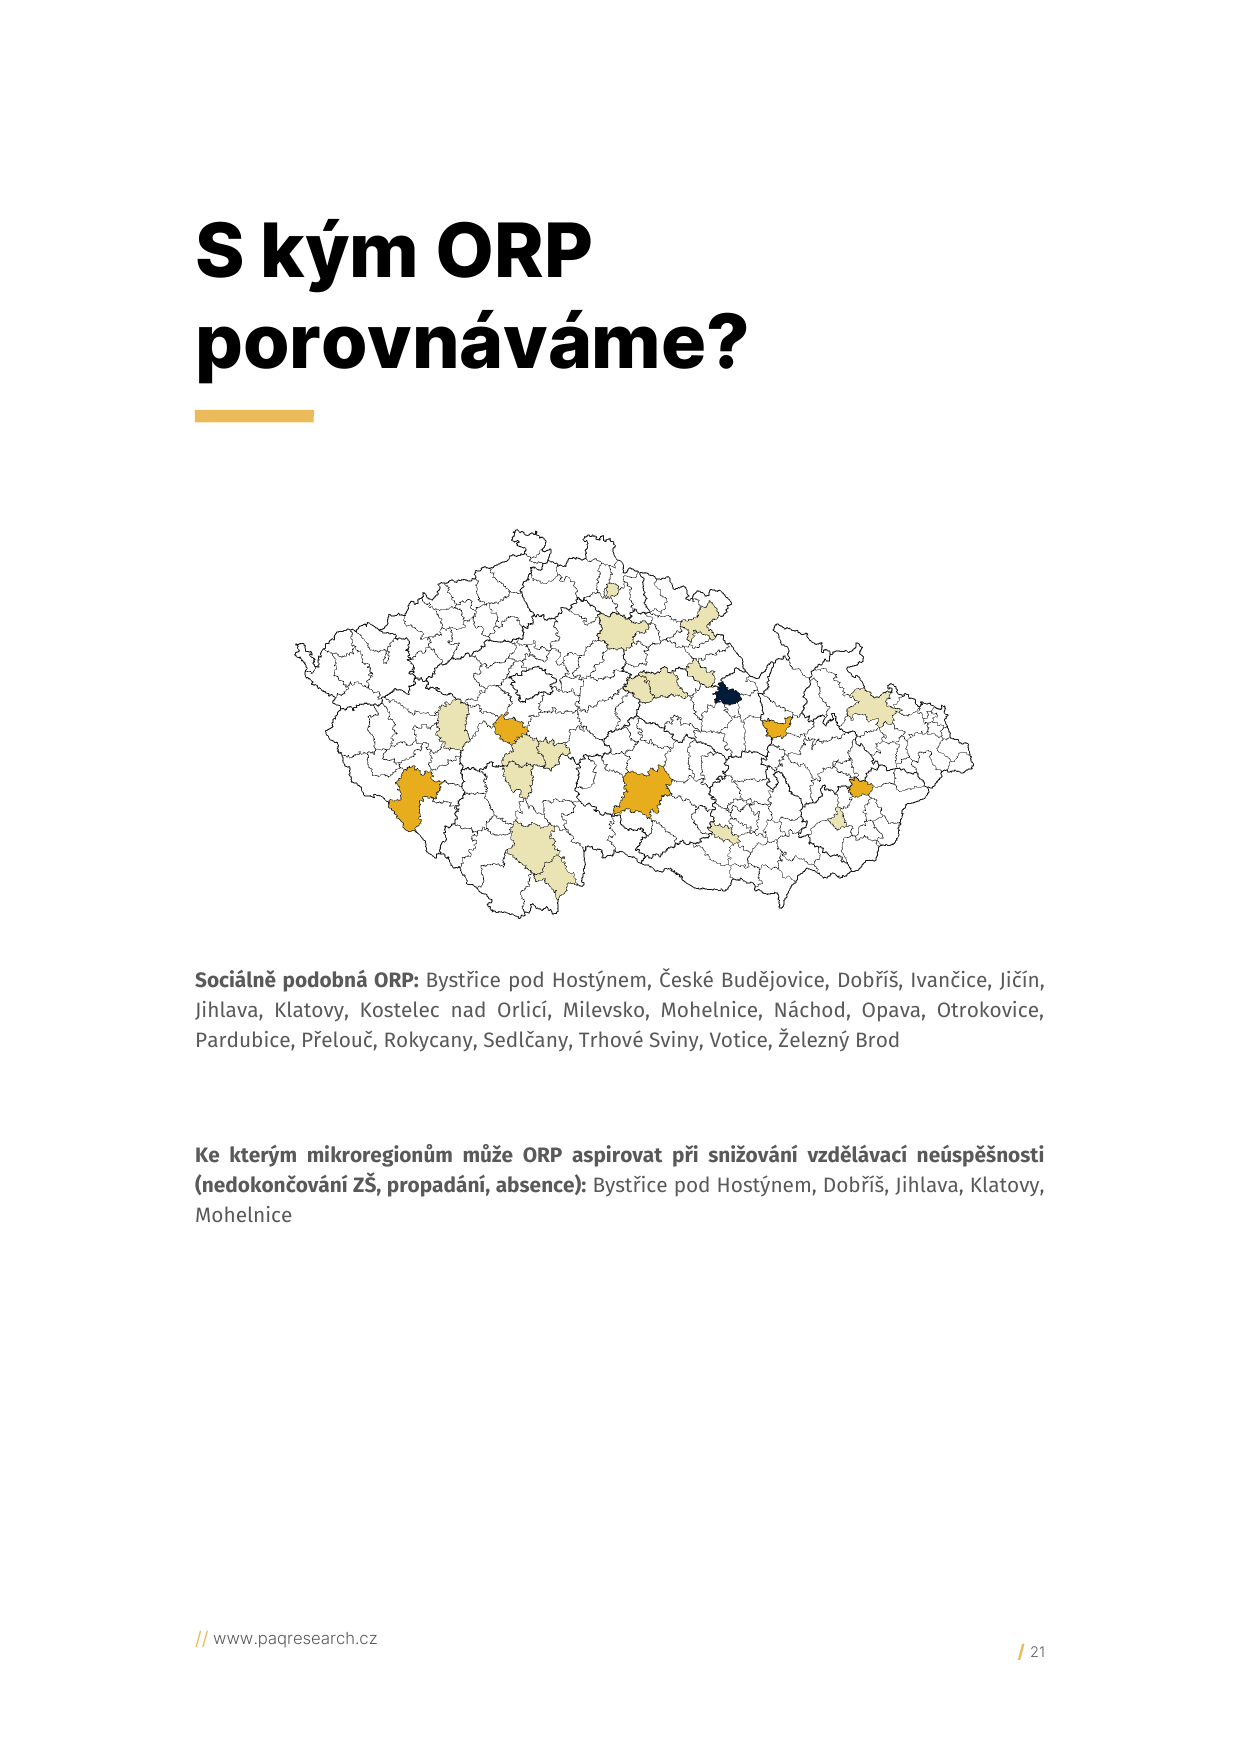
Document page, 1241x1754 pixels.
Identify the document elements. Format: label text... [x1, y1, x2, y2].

text Ke kterým mikroregionům může ORP aspirovat při snižování vzdělávací neúspěšnosti (nedokončování ZŠ, propadání, absence): Bystřice pod Hostýnem, Dobříš, Jihlava, Klatovy, Mohelnice [195, 1137, 1045, 1228]
text Sociálně podobná ORP: Bystřice pod Hostýnem, České Budějovice, Dobříš, Ivančice, Jičín, Jihlava, Klatovy, Kostelec nad Orlicí, Milevsko, Mohelnice, Náchod, Opava, Otrokovice, Pardubice, Přelouč, Rokycany, Sedlčany, Trhové Sviny, Votice, Železný Brod [195, 962, 1045, 1053]
picture [194, 461, 1068, 946]
subtitle S kým ORP porovnáváme? [195, 205, 1045, 386]
